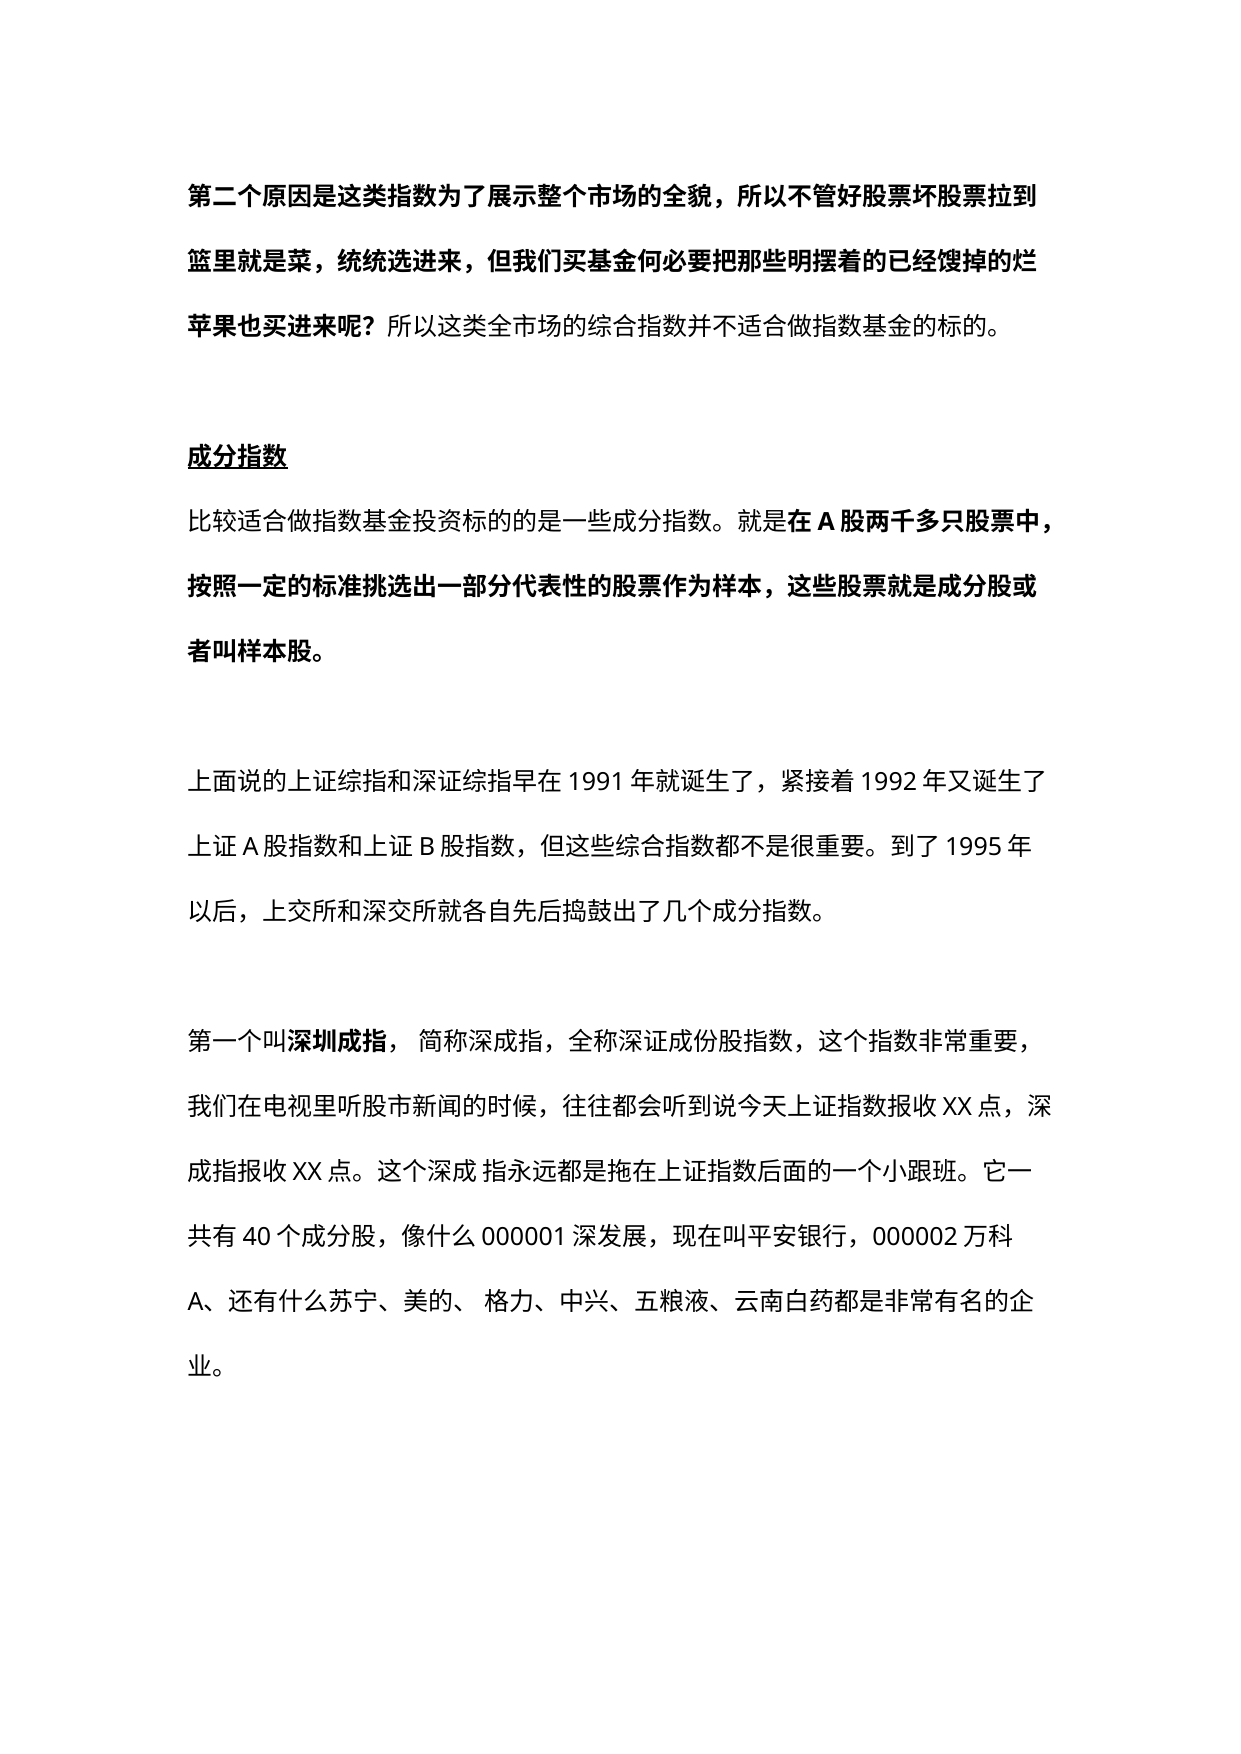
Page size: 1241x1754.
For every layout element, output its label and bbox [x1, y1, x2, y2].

text [187, 162, 1053, 1397]
